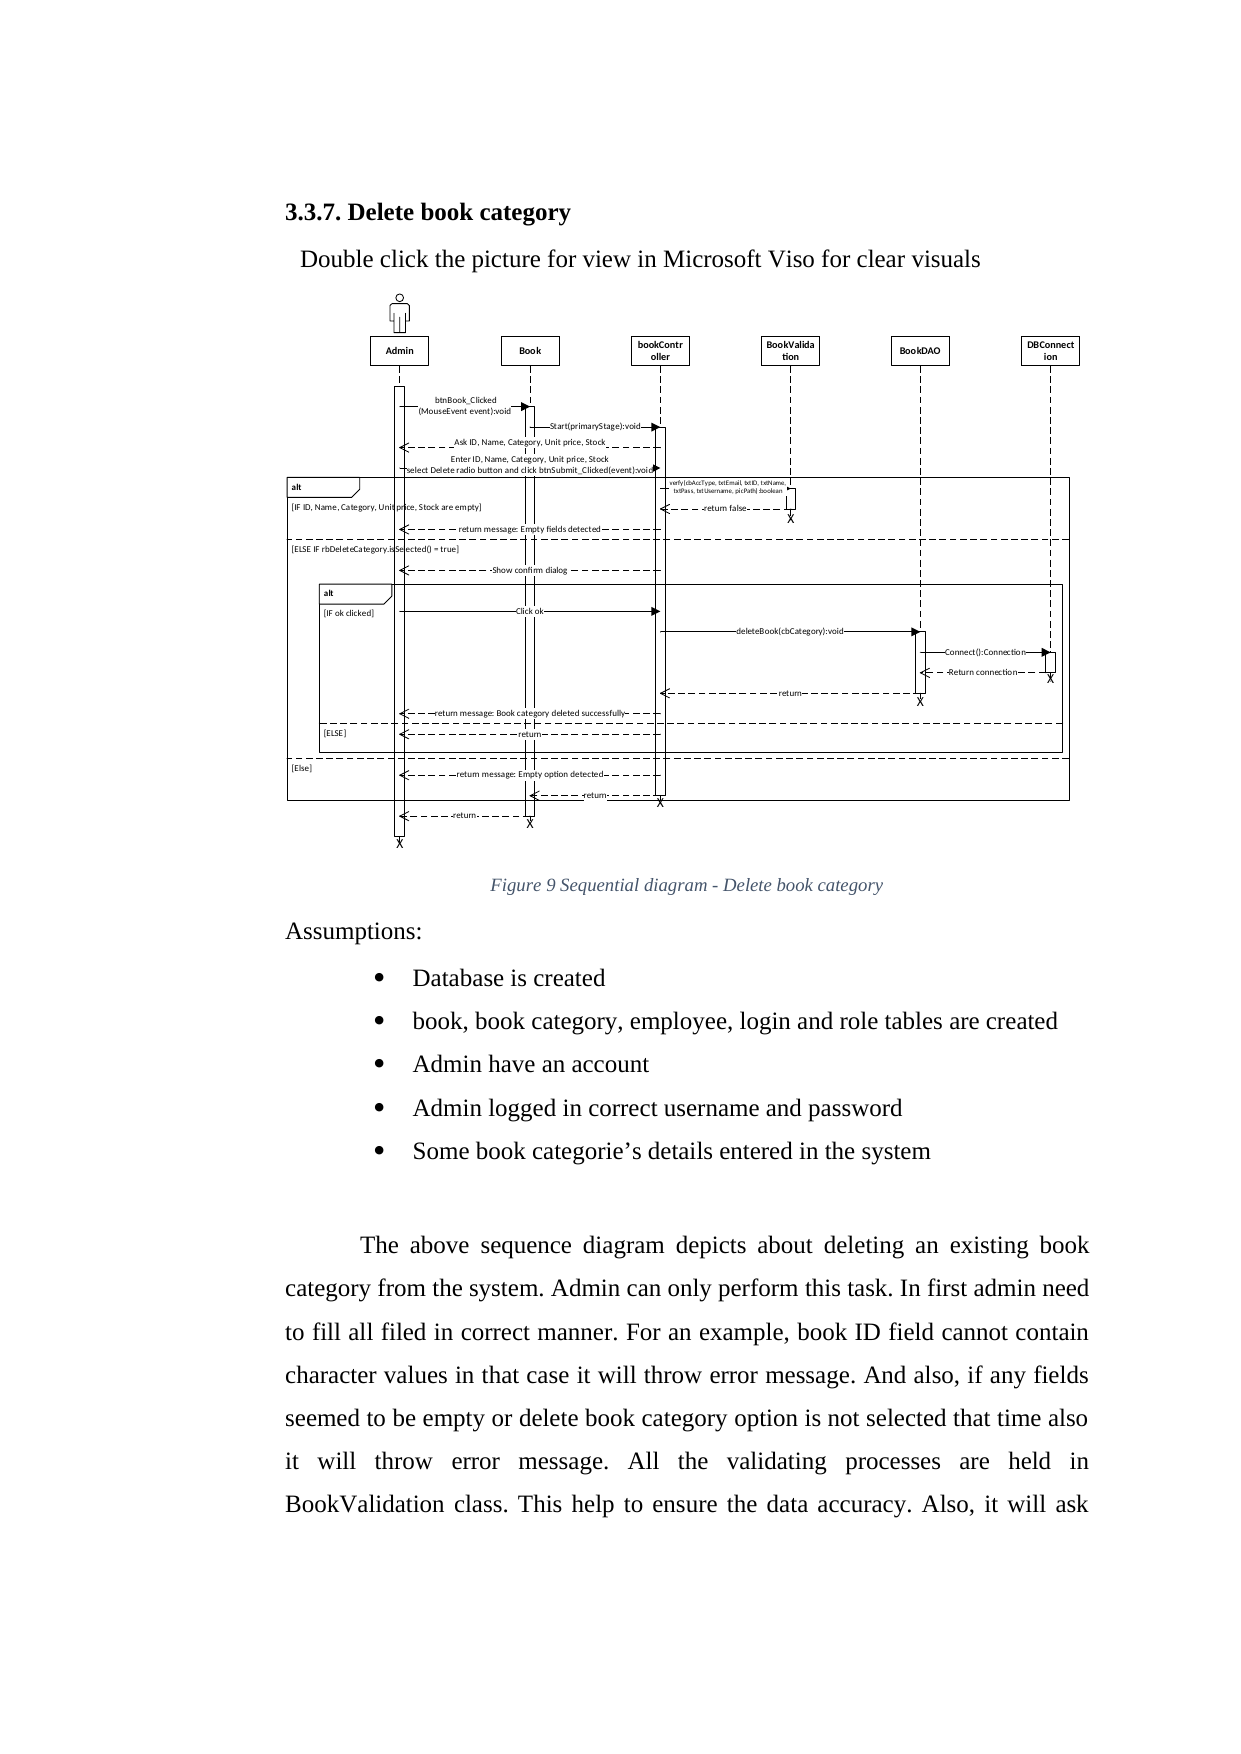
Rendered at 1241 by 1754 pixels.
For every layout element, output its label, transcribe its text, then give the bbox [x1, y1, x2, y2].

list Some book categorie’s details entered in the system [375, 1136, 1090, 1164]
list book, book category, employee, login and role tables are created [375, 1006, 1090, 1035]
list Admin logged in correct username and password [375, 1093, 1090, 1121]
text Assumptions: [225, 916, 1090, 945]
list Database is created [375, 963, 1090, 992]
list Admin have an account [375, 1049, 1090, 1078]
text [285, 1230, 1090, 1518]
text Figure 9 Sequential diagram - Delete book category [225, 873, 1090, 895]
text Double click the picture for view in Microsoft Viso for clear visuals [225, 244, 1090, 273]
subtitle 3.3.7. Delete book category [285, 197, 1090, 226]
